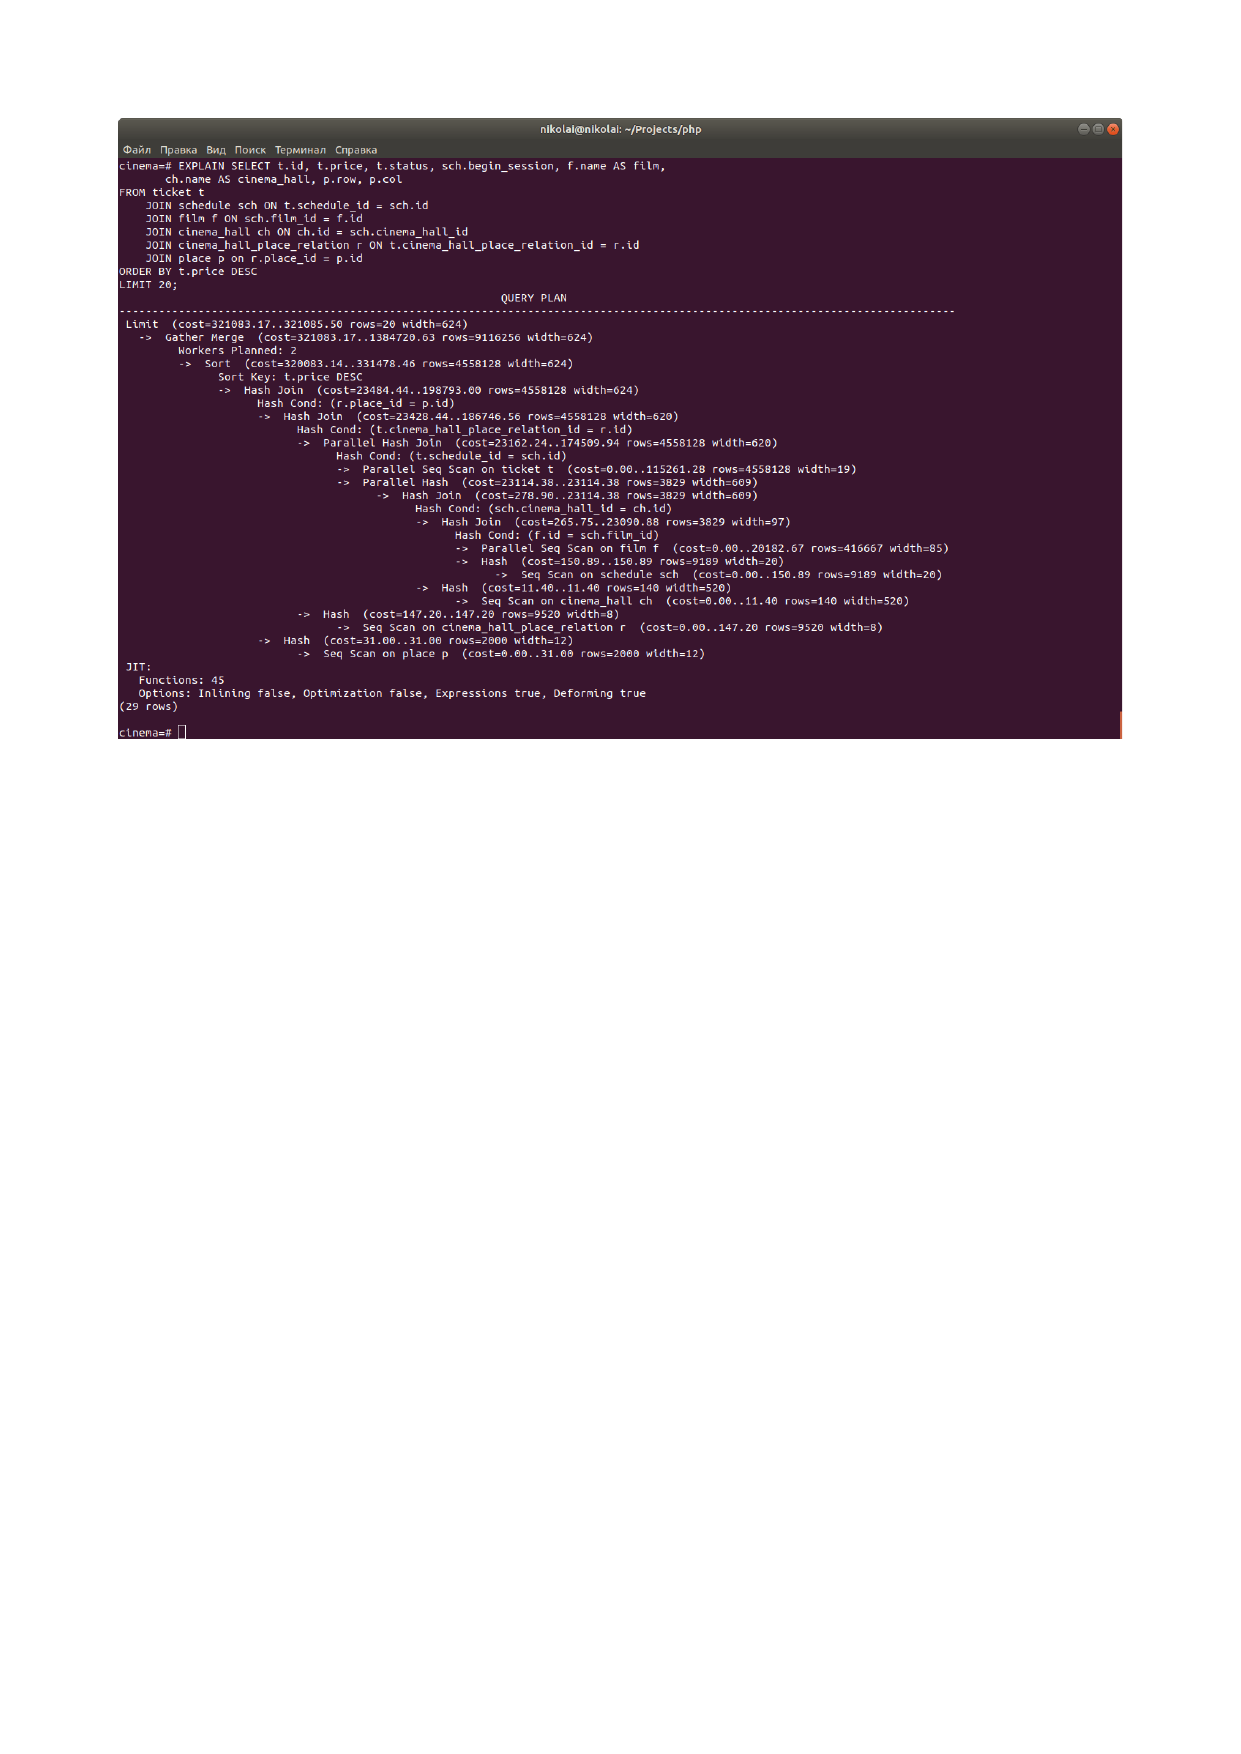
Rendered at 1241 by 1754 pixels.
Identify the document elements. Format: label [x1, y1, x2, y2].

picture [118, 118, 1123, 739]
